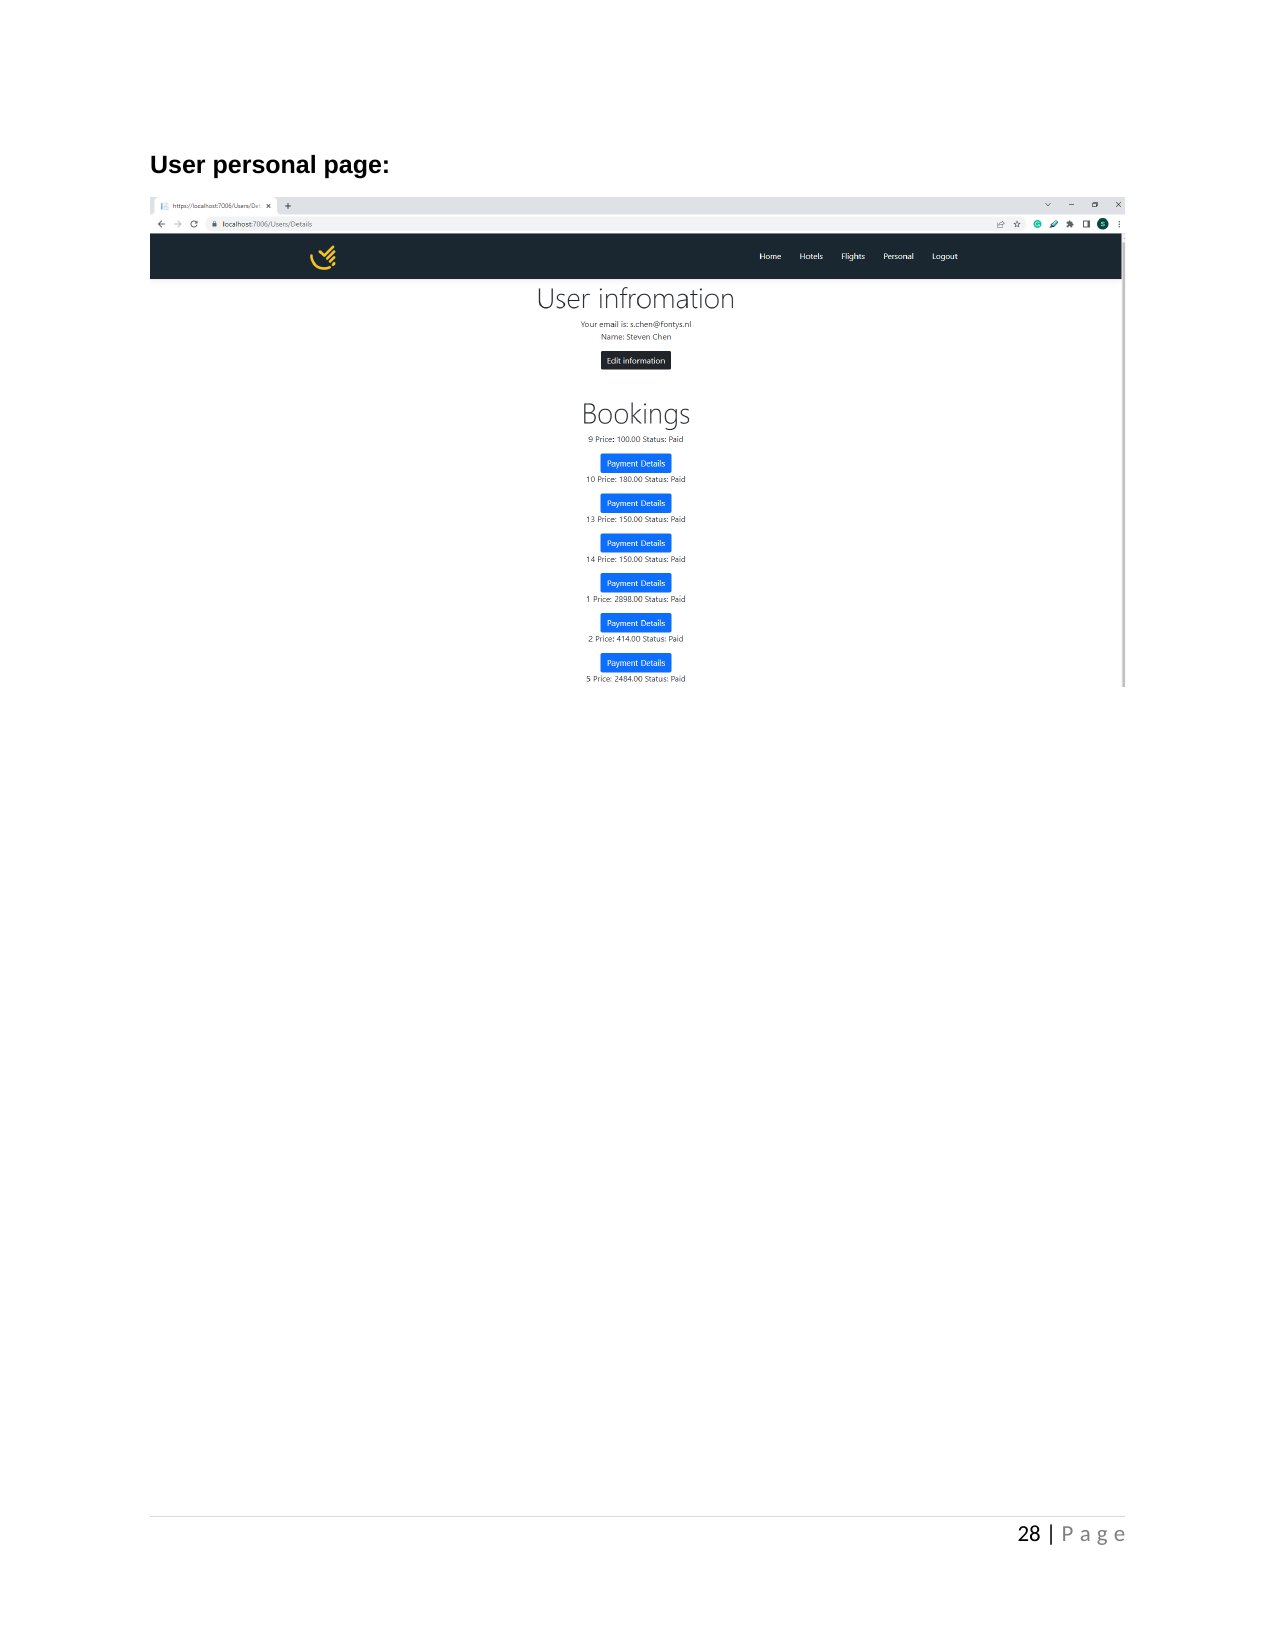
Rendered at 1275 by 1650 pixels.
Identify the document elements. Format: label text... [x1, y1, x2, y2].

text User personal page: [150, 150, 1125, 179]
picture [150, 197, 1125, 687]
